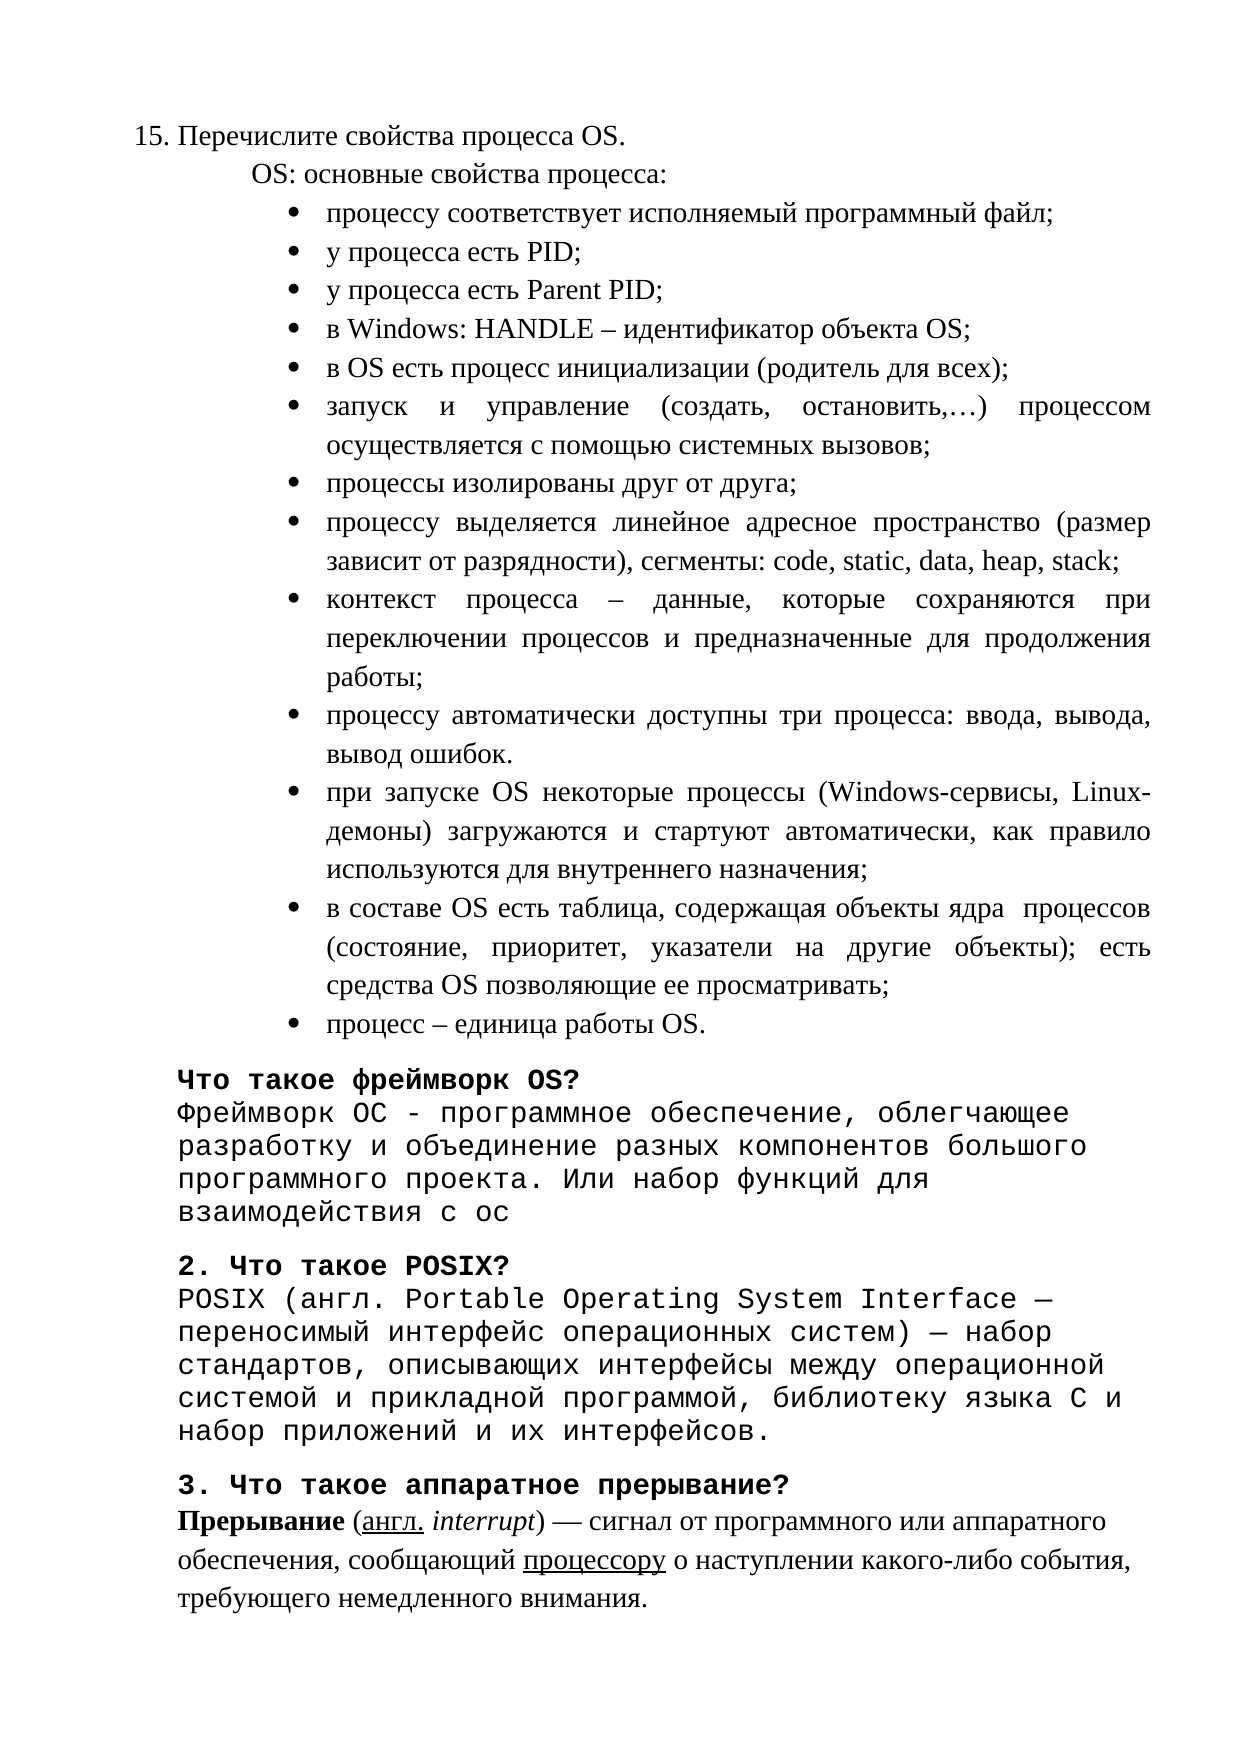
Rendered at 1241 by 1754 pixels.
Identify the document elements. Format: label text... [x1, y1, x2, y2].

list Перечислите свойства процесса OS. [177, 118, 1152, 152]
list у процесса есть Parent PID; [288, 272, 1152, 306]
list в OS есть процесс инициализации (родитель для всех); [288, 350, 1152, 383]
list Прерывание (англ. interrupt) — сигнал от программного или аппаратного обеспечения, сообщающий процессору о наступлении какого-либо события, требующего немедленного внимания. [177, 1503, 1152, 1614]
list процесс – единица работы OS. [288, 1006, 1152, 1039]
text POSIX (англ. Portable Operating System Interface — переносимый интерфейс операционных систем) — набор стандартов, описывающих интерфейсы между операционной системой и прикладной программой, библиотеку языка C и набор приложений и их интерфейсов. [177, 1284, 1152, 1449]
list процессу соответствует исполняемый программный файл; [288, 195, 1152, 229]
text Фреймворк ОС - программное обеспечение, облегчающее разработку и объединение разных компонентов большого программного проекта. Или набор функций для взаимодействия с ос [177, 1098, 1152, 1230]
list в Windows: HANDLE – идентификатор объекта OS; [288, 311, 1152, 345]
list запуск и управление (создать, остановить,…) процессом осуществляется с помощью системных вызовов; [288, 388, 1152, 461]
subtitle 2. Что такое POSIX? [177, 1251, 1152, 1284]
list при запуске OS некоторые процессы (Windows-сервисы, Linux-демоны) загружаются и стартуют автоматически, как правило используются для внутреннего назначения; [288, 774, 1152, 885]
list у процесса есть PID; [288, 234, 1152, 267]
list OS: основные свойства процесса: [177, 157, 1152, 190]
list контекст процесса – данные, которые сохраняются при переключении процессов и предназначенные для продолжения работы; [288, 581, 1152, 692]
list процессы изолированы друг от друга; [288, 466, 1152, 499]
subtitle Что такое фреймворк OS? [177, 1065, 1152, 1098]
subtitle 3. Что такое аппаратное прерывание? [177, 1470, 1152, 1503]
list процессу автоматически доступны три процесса: ввода, вывода, вывод ошибок. [288, 697, 1152, 769]
list в составе ОS есть таблица, содержащая объекты ядра процессов (состояние, приоритет, указатели на другие объекты); есть средства OS позволяющие ее просматривать; [288, 890, 1152, 1001]
list процессу выделяется линейное адресное пространство (размер зависит от разрядности), сегменты: code, static, data, heap, stack; [288, 504, 1152, 576]
